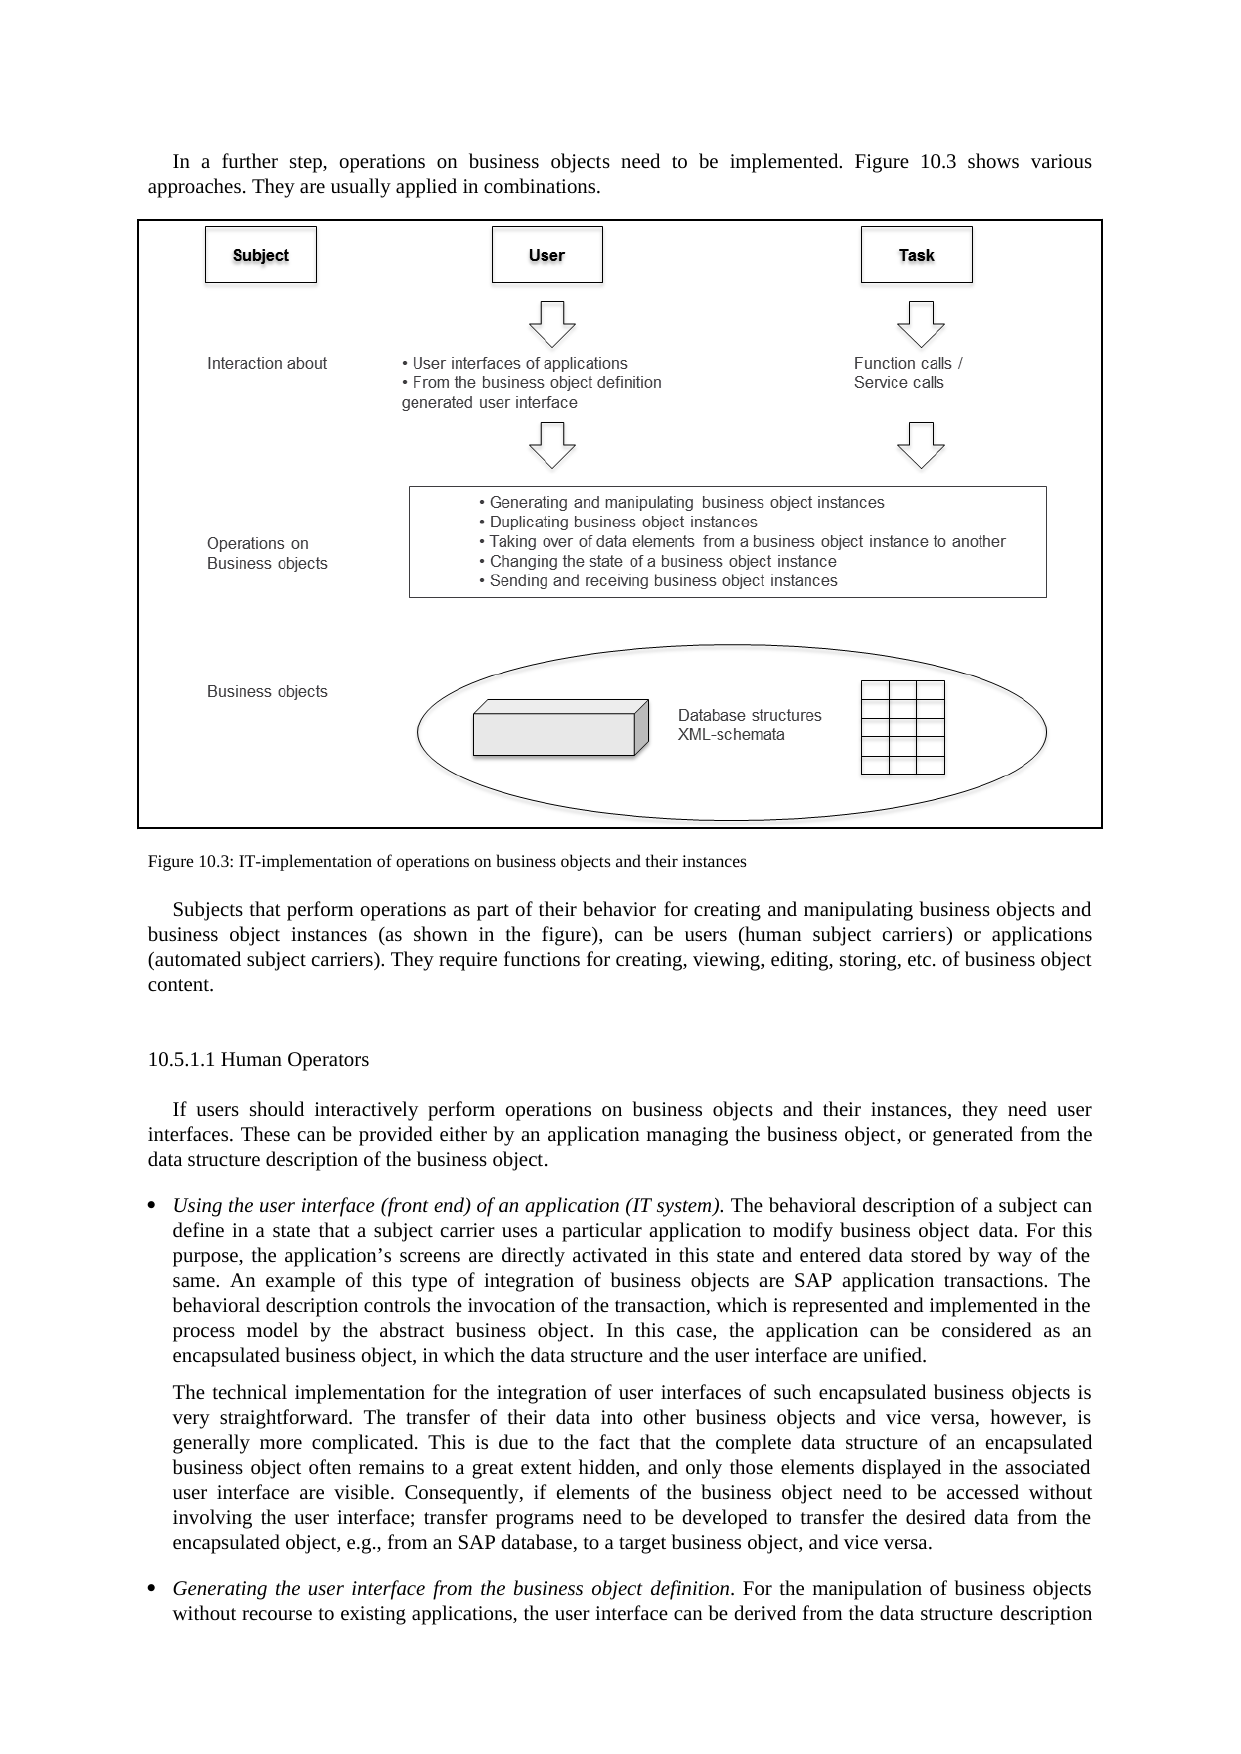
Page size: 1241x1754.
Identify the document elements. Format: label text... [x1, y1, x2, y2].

picture [198, 222, 1067, 826]
text Subjects that perform operations as part of their behavior for creating and manipulating business objects and business object instances (as shown in the figure), can be users (human subject carriers) or applications (automated subject carriers). They require functions for creating, viewing, editing, storing, etc. of business object content. [148, 896, 1093, 996]
text In a further step, operations on business objects need to be implemented. Figure 10.3 shows various approaches. They are usually applied in combinations. [148, 148, 1093, 198]
subtitle 10.5.1.1 Human Operators [148, 1046, 1093, 1071]
text If users should interactively perform operations on business objects and their instances, they need user interfaces. These can be provided either by an application managing the business object, or generated from the data structure description of the business object. [148, 1096, 1093, 1171]
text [148, 1575, 1093, 1625]
text Using the user interface (front end) of an application (IT system). The behavioral description of a subject can define in a state that a subject carrier uses a particular application to modify business object data. For this purpose, the application’s screens are directly activated in this state and entered data stored by way of the same. An example of this type of integration of business objects are SAP application transactions. The behavioral description controls the invocation of the transaction, which is represented and implemented in the process model by the abstract business object. In this case, the application can be considered as an encapsulated business object, in which the data structure and the user interface are unified. [148, 1192, 1093, 1367]
text Figure 10.3: IT-implementation of operations on business objects and their instances [148, 850, 1093, 871]
text The technical implementation for the integration of user interfaces of such encapsulated business objects is very straightforward. The transfer of their data into other business objects and vice versa, however, is generally more complicated. This is due to the fact that the complete data structure of an encapsulated business object often remains to a great extent hidden, and only those elements displayed in the associated user interface are visible. Consequently, if elements of the business object need to be accessed without involving the user interface; transfer programs need to be developed to transfer the desired data from the encapsulated object, e.g., from an SAP database, to a target business object, and vice versa. [172, 1379, 1093, 1554]
